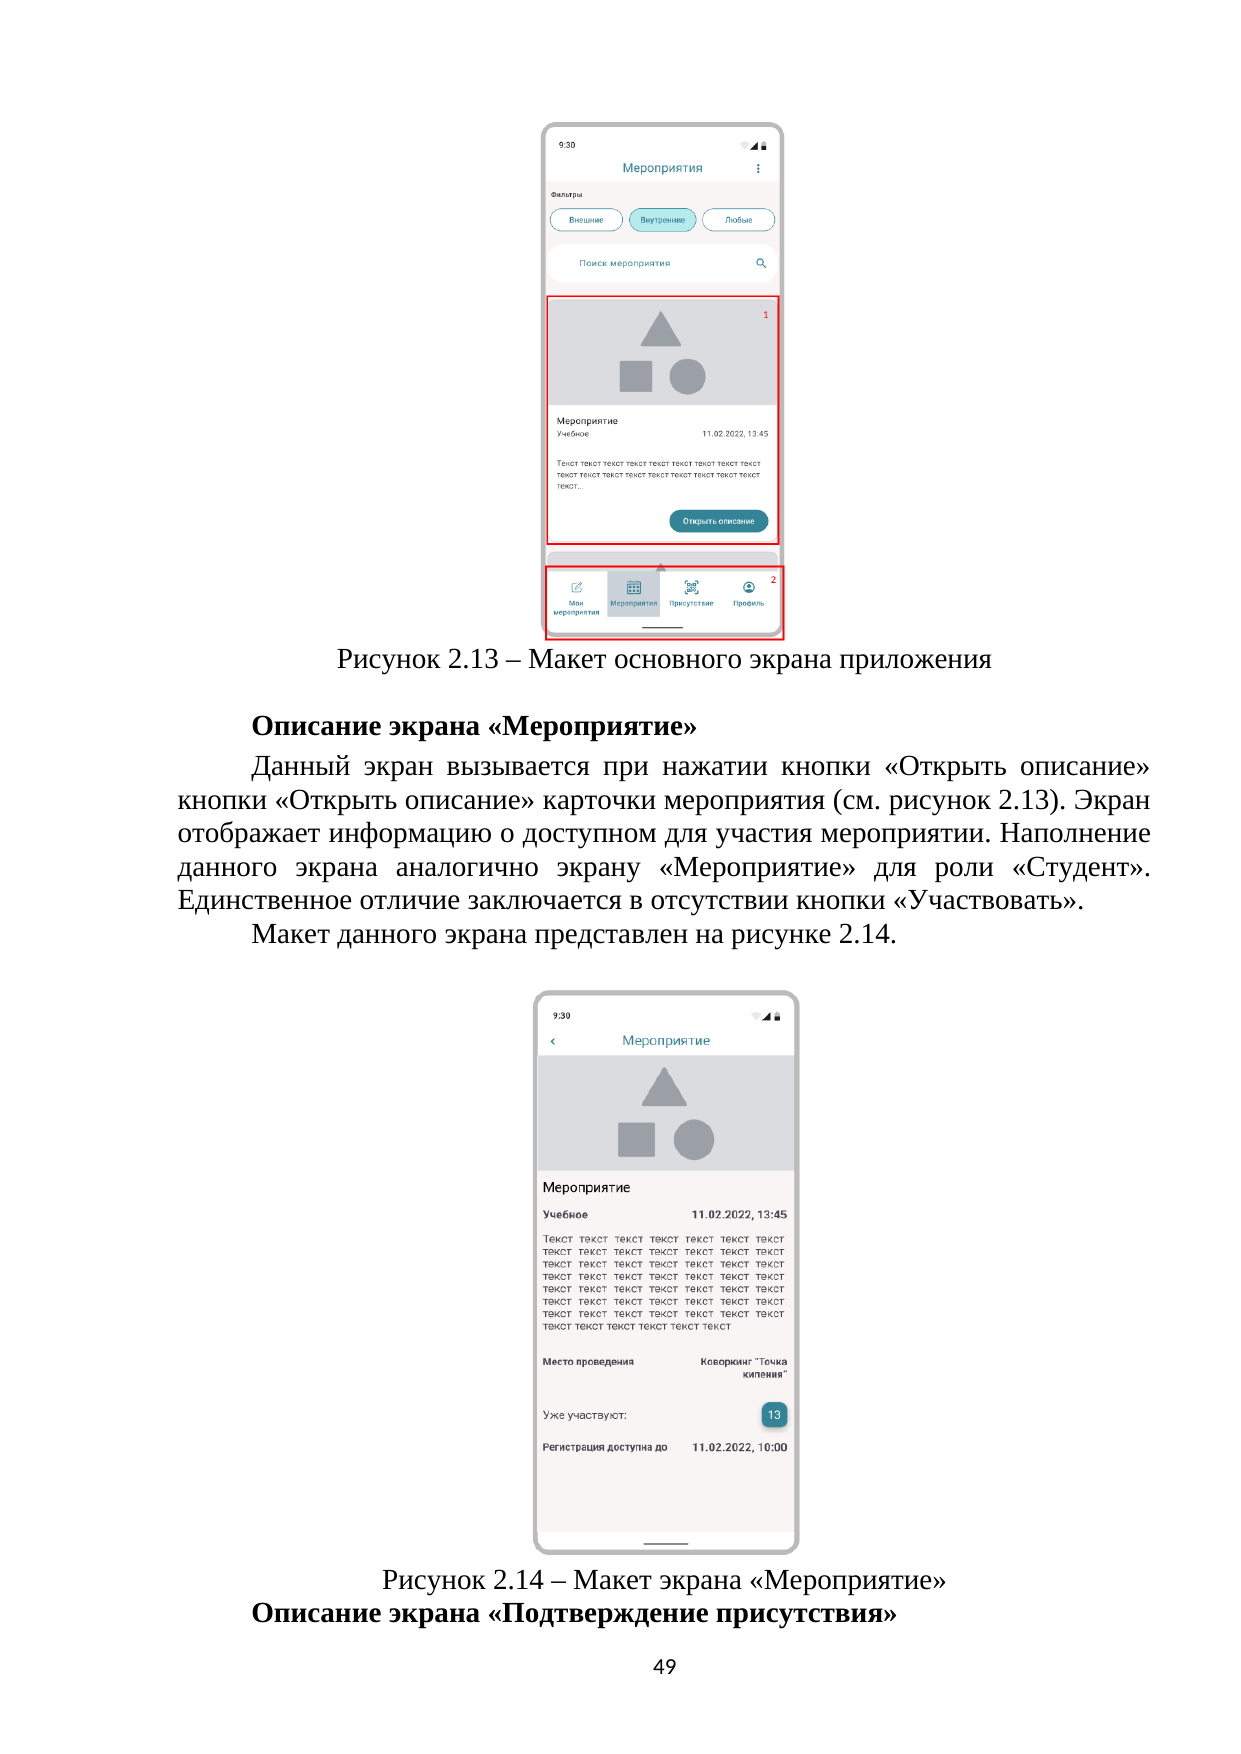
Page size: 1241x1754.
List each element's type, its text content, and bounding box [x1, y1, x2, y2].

text Данный экран вызывается при нажатии кнопки «Открыть описание» кнопки «Открыть описание» карточки мероприятия (см. рисунок 2.13). Экран отображает информацию о доступном для участия мероприятии. Наполнение данного экрана аналогично экрану «Мероприятие» для роли «Студент». Единственное отличие заключается в отсутствии кнопки «Участвовать». [177, 748, 1152, 916]
text Рисунок 2.14 – Макет экрана «Мероприятие» [177, 1562, 1152, 1596]
text Рисунок 2.13 – Макет основного экрана приложения [177, 641, 1152, 675]
picture [523, 983, 806, 1562]
text Описание экрана «Подтверждение присутствия» [177, 1596, 1152, 1629]
text Макет данного экрана представлен на рисунке 2.14. [177, 916, 1152, 949]
picture [535, 118, 794, 642]
text Описание экрана «Мероприятие» [177, 708, 1152, 742]
